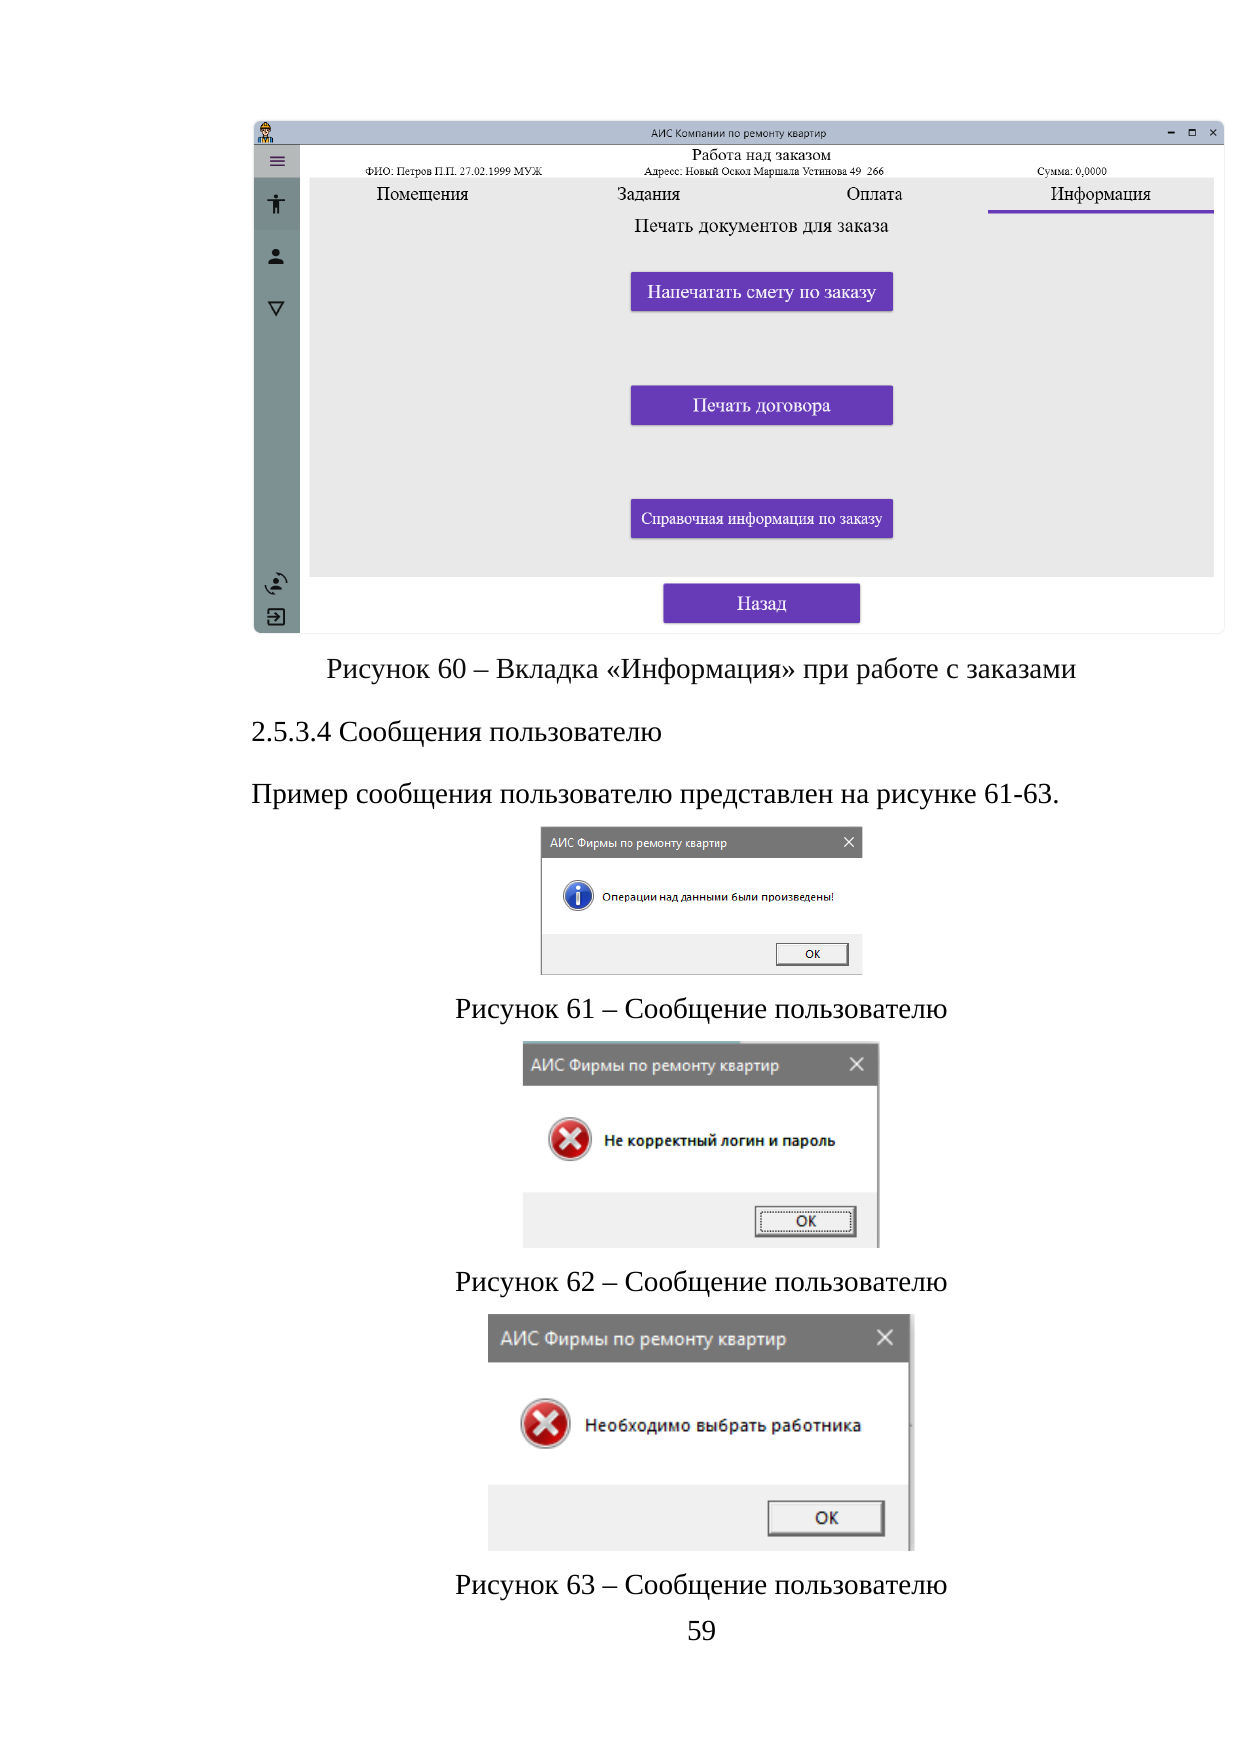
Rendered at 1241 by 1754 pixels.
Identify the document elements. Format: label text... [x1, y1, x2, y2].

picture [522, 1041, 880, 1248]
picture [251, 118, 1226, 635]
subtitle Рисунок 60 – Вкладка «Информация» при работе с заказами [177, 651, 1152, 684]
text Пример сообщения пользователю представлен на рисунке 61-63. [177, 777, 1152, 810]
picture [488, 1314, 915, 1551]
subtitle Сообщения пользователю [177, 714, 1152, 747]
text Рисунок 63 – Сообщение пользователю [177, 1567, 1152, 1601]
text Рисунок 62 – Сообщение пользователю [177, 1264, 1152, 1298]
picture [540, 826, 863, 975]
text Рисунок 61 – Сообщение пользователю [177, 991, 1152, 1025]
